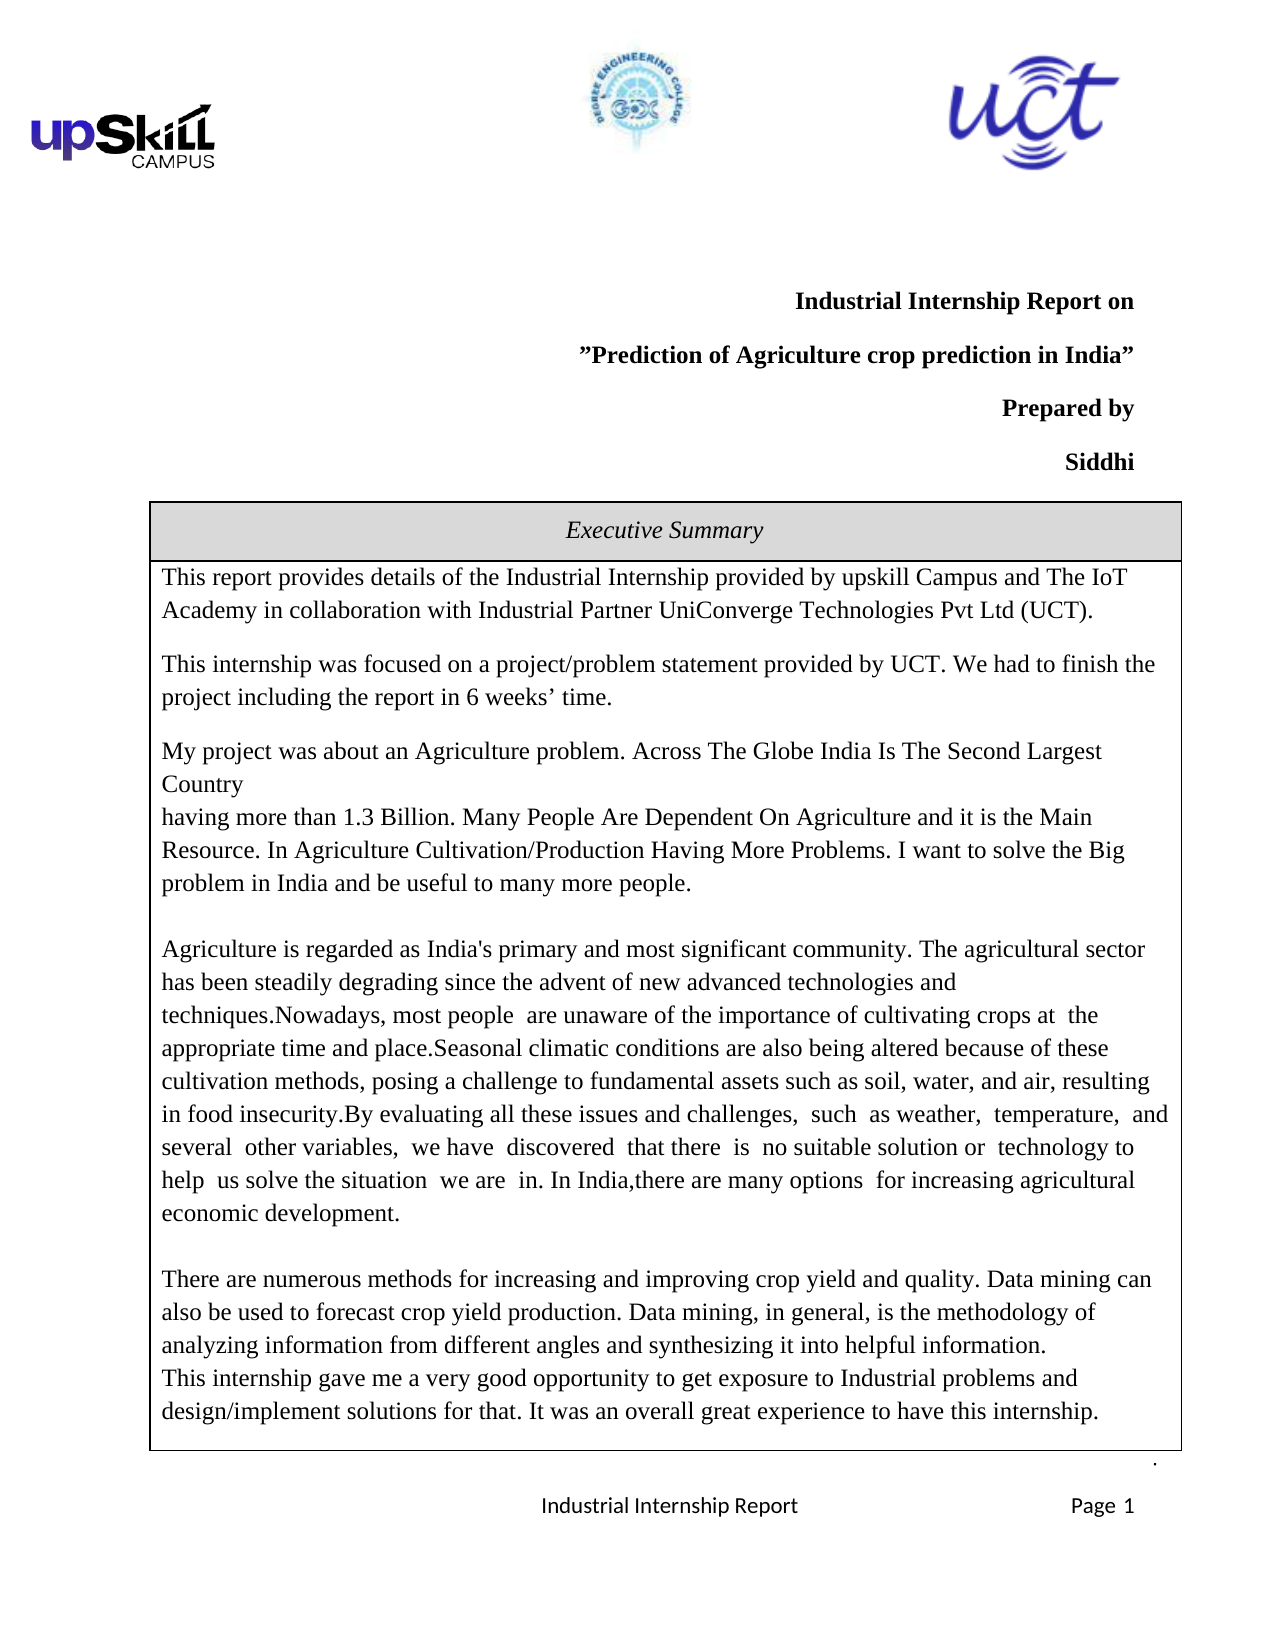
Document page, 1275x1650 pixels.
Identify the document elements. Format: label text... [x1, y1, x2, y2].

table_header Executive Summary [151, 503, 1181, 560]
text Siddhi [150, 447, 1134, 476]
text Prepared by [150, 393, 1134, 422]
text ”Prediction of Agriculture crop prediction in India” [150, 340, 1134, 368]
picture [0, 92, 246, 172]
table_cell This report provides details of the Industrial Internship provided by upskill Campus and The IoT Academy in collaboration with Industrial Partner UniConverge Technologies Pvt Ltd (UCT). This internship was focused on a project/problem statement provided by UCT. We had to finish the project including the report in 6 weeks’ time. My project was about an Agriculture problem. Across The Globe India Is The Second Largest Country having more than 1.3 Billion. Many People Are Dependent On Agriculture and it is the Main Resource. In Agriculture Cultivation/Production Having More Problems. I want to solve the Big problem in India and be useful to many more people. Agriculture is regarded as India's primary and most significant community. The agricultural sector has been steadily degrading since the advent of new advanced technologies and techniques.Nowadays, most people are unaware of the importance of cultivating crops at the appropriate time and place.Seasonal climatic conditions are also being altered because of these cultivation methods, posing a challenge to fundamental assets such as soil, water, and air, resulting in food insecurity.By evaluating all these issues and challenges, such as weather, temperature, and several other variables, we have discovered that there is no suitable solution or technology to help us solve the situation we are in. In India,there are many options for increasing agricultural economic development. There are numerous methods for increasing and improving crop yield and quality. Data mining can also be used to forecast crop yield production. Data mining, in general, is the methodology of analyzing information from different angles and synthesizing it into helpful information. This internship gave me a very good opportunity to get exposure to Industrial problems and design/implement solutions for that. It was an overall great experience to have this internship. [151, 562, 1181, 1449]
picture [946, 46, 1125, 172]
text Industrial Internship Report on [150, 286, 1134, 314]
picture [565, 28, 710, 172]
